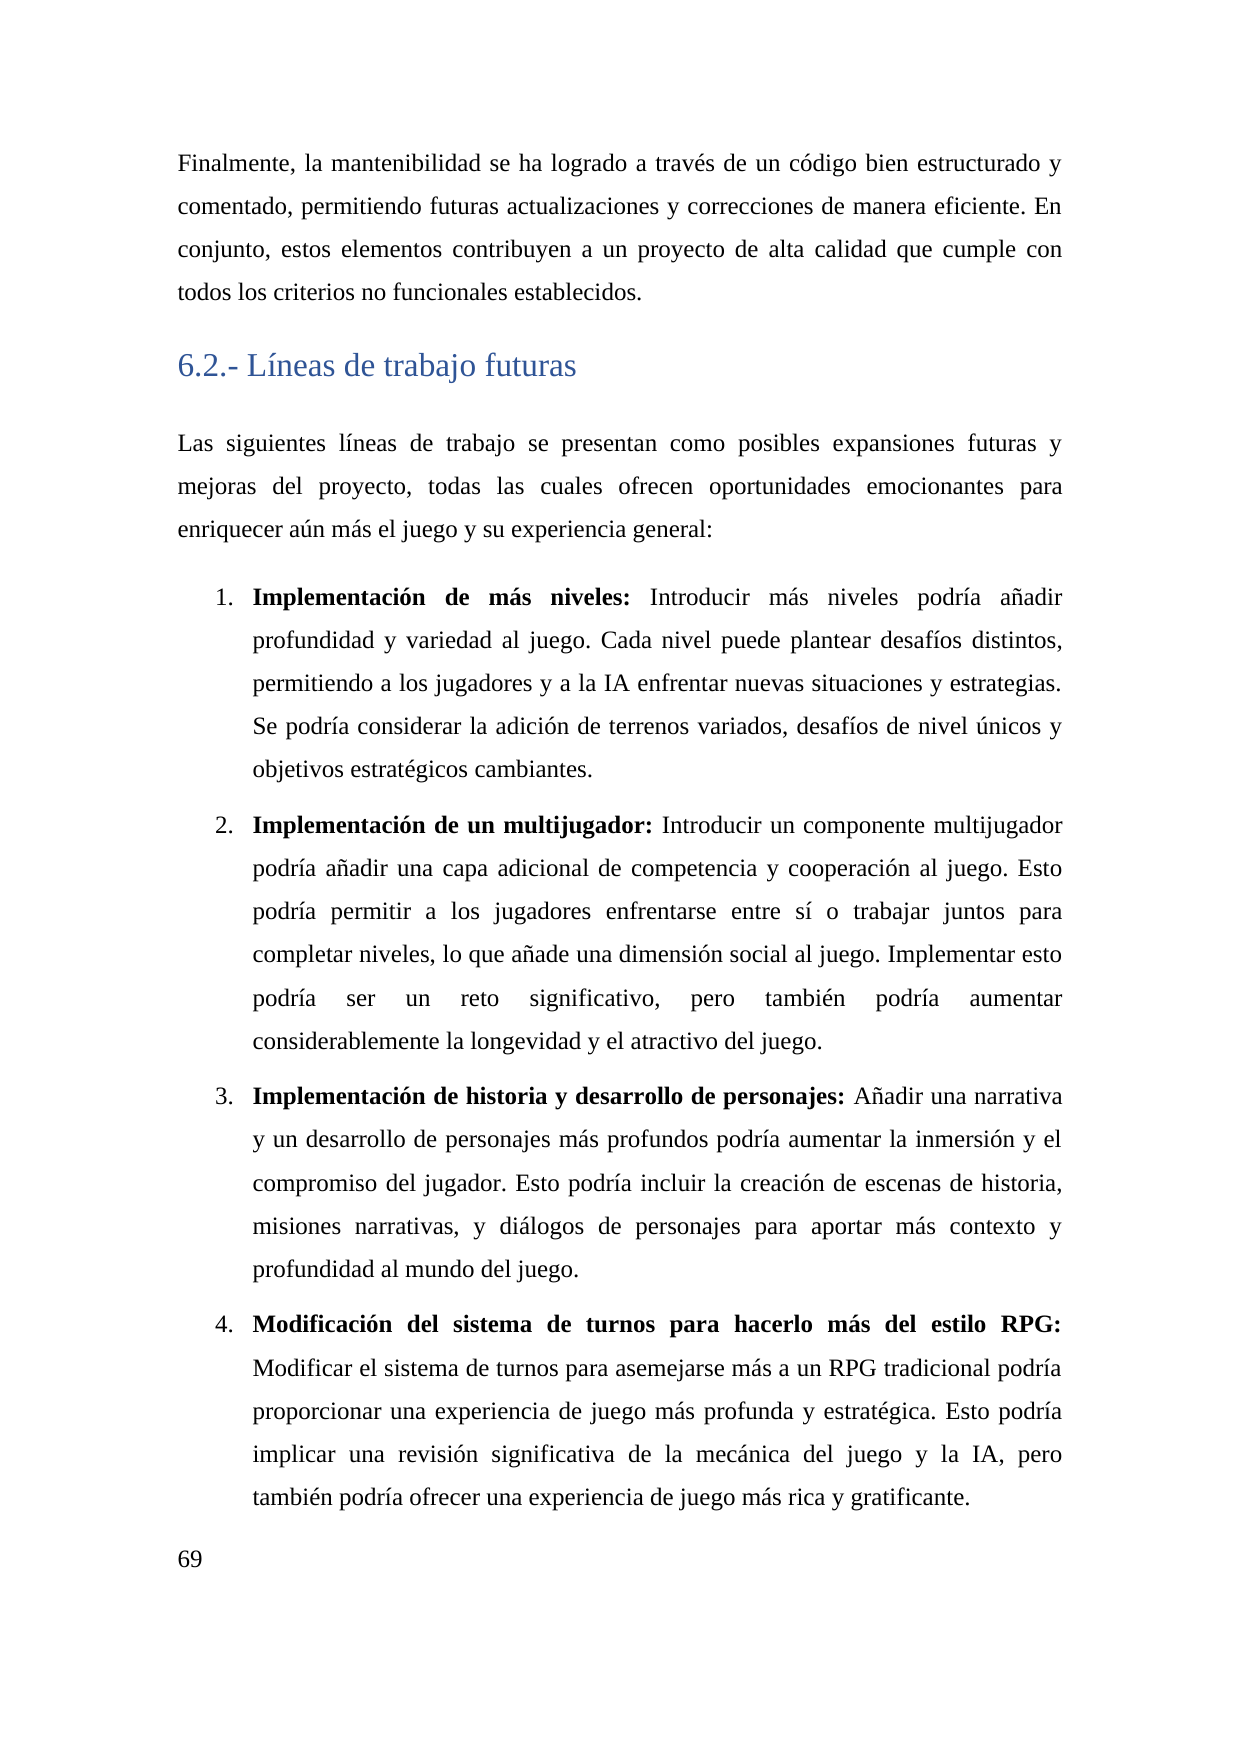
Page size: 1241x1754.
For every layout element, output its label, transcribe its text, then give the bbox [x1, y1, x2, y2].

list Implementación de más niveles: Introducir más niveles podría añadir profundidad y variedad al juego. Cada nivel puede plantear desafíos distintos, permitiendo a los jugadores y a la IA enfrentar nuevas situaciones y estrategias. Se podría considerar la adición de terrenos variados, desafíos de nivel únicos y objetivos estratégicos cambiantes. [215, 582, 1063, 783]
list Implementación de un multijugador: Introducir un componente multijugador podría añadir una capa adicional de competencia y cooperación al juego. Esto podría permitir a los jugadores enfrentarse entre sí o trabajar juntos para completar niveles, lo que añade una dimensión social al juego. Implementar esto podría ser un reto significativo, pero también podría aumentar considerablemente la longevidad y el atractivo del juego. [215, 810, 1063, 1054]
subtitle 6.2.- Líneas de trabajo futuras [177, 345, 1063, 383]
list Modificación del sistema de turnos para hacerlo más del estilo RPG: Modificar el sistema de turnos para asemejarse más a un RPG tradicional podría proporcionar una experiencia de juego más profunda y estratégica. Esto podría implicar una revisión significativa de la mecánica del juego y la IA, pero también podría ofrecer una experiencia de juego más rica y gratificante. [215, 1309, 1063, 1511]
list Implementación de historia y desarrollo de personajes: Añadir una narrativa y un desarrollo de personajes más profundos podría aumentar la inmersión y el compromiso del jugador. Esto podría incluir la creación de escenas de historia, misiones narrativas, y diálogos de personajes para aportar más contexto y profundidad al mundo del juego. [215, 1081, 1063, 1283]
text Finalmente, la mantenibilidad se ha logrado a través de un código bien estructurado y comentado, permitiendo futuras actualizaciones y correcciones de manera eficiente. En conjunto, estos elementos contribuyen a un proyecto de alta calidad que cumple con todos los criterios no funcionales establecidos. [177, 148, 1063, 306]
text Las siguientes líneas de trabajo se presentan como posibles expansiones futuras y mejoras del proyecto, todas las cuales ofrecen oportunidades emocionantes para enriquecer aún más el juego y su experiencia general: [177, 428, 1063, 543]
